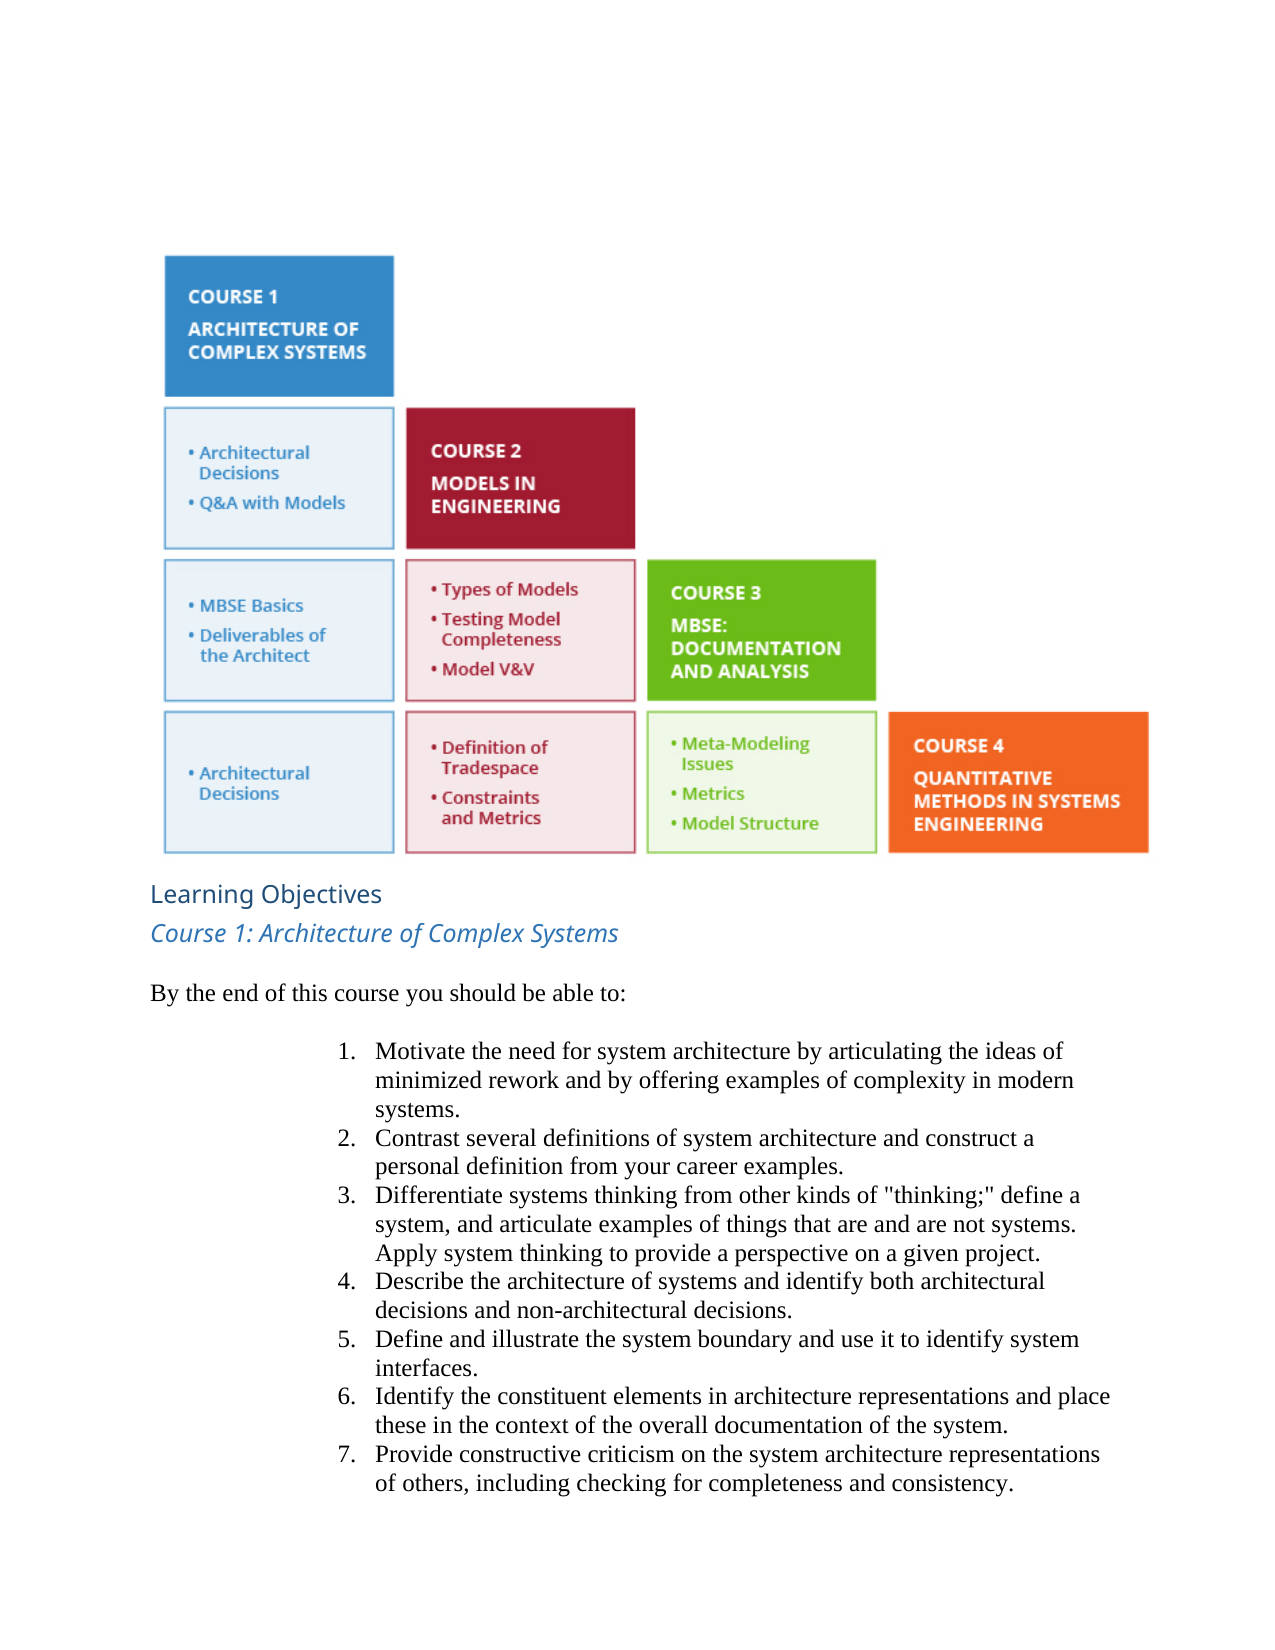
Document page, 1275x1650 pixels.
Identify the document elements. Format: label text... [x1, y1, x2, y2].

subtitle Learning Objectives [150, 877, 1125, 911]
text By the end of this course you should be able to: [150, 978, 1125, 1007]
list Provide constructive criticism on the system architecture representations of others, including checking for completeness and consistency. [337, 1439, 1125, 1496]
list Define and illustrate the system boundary and use it to identify system interfaces. [337, 1324, 1125, 1381]
list Motivate the need for system architecture by articulating the ideas of minimized rework and by offering examples of complexity in modern systems. [337, 1036, 1125, 1123]
list Describe the architecture of systems and identify both architectural decisions and non-architectural decisions. [337, 1266, 1125, 1324]
list Differentiate systems thinking from other kinds of "thinking;" define a system, and articulate examples of things that are and are not systems. Apply system thinking to provide a perspective on a given project. [337, 1180, 1125, 1266]
list Contrast several definitions of system architecture and construct a personal definition from your career examples. [337, 1123, 1125, 1180]
picture [150, 236, 1164, 873]
subtitle Course 1: Architecture of Complex Systems [150, 915, 1125, 949]
list Identify the constituent elements in architecture representations and place these in the context of the overall documentation of the system. [337, 1381, 1125, 1439]
